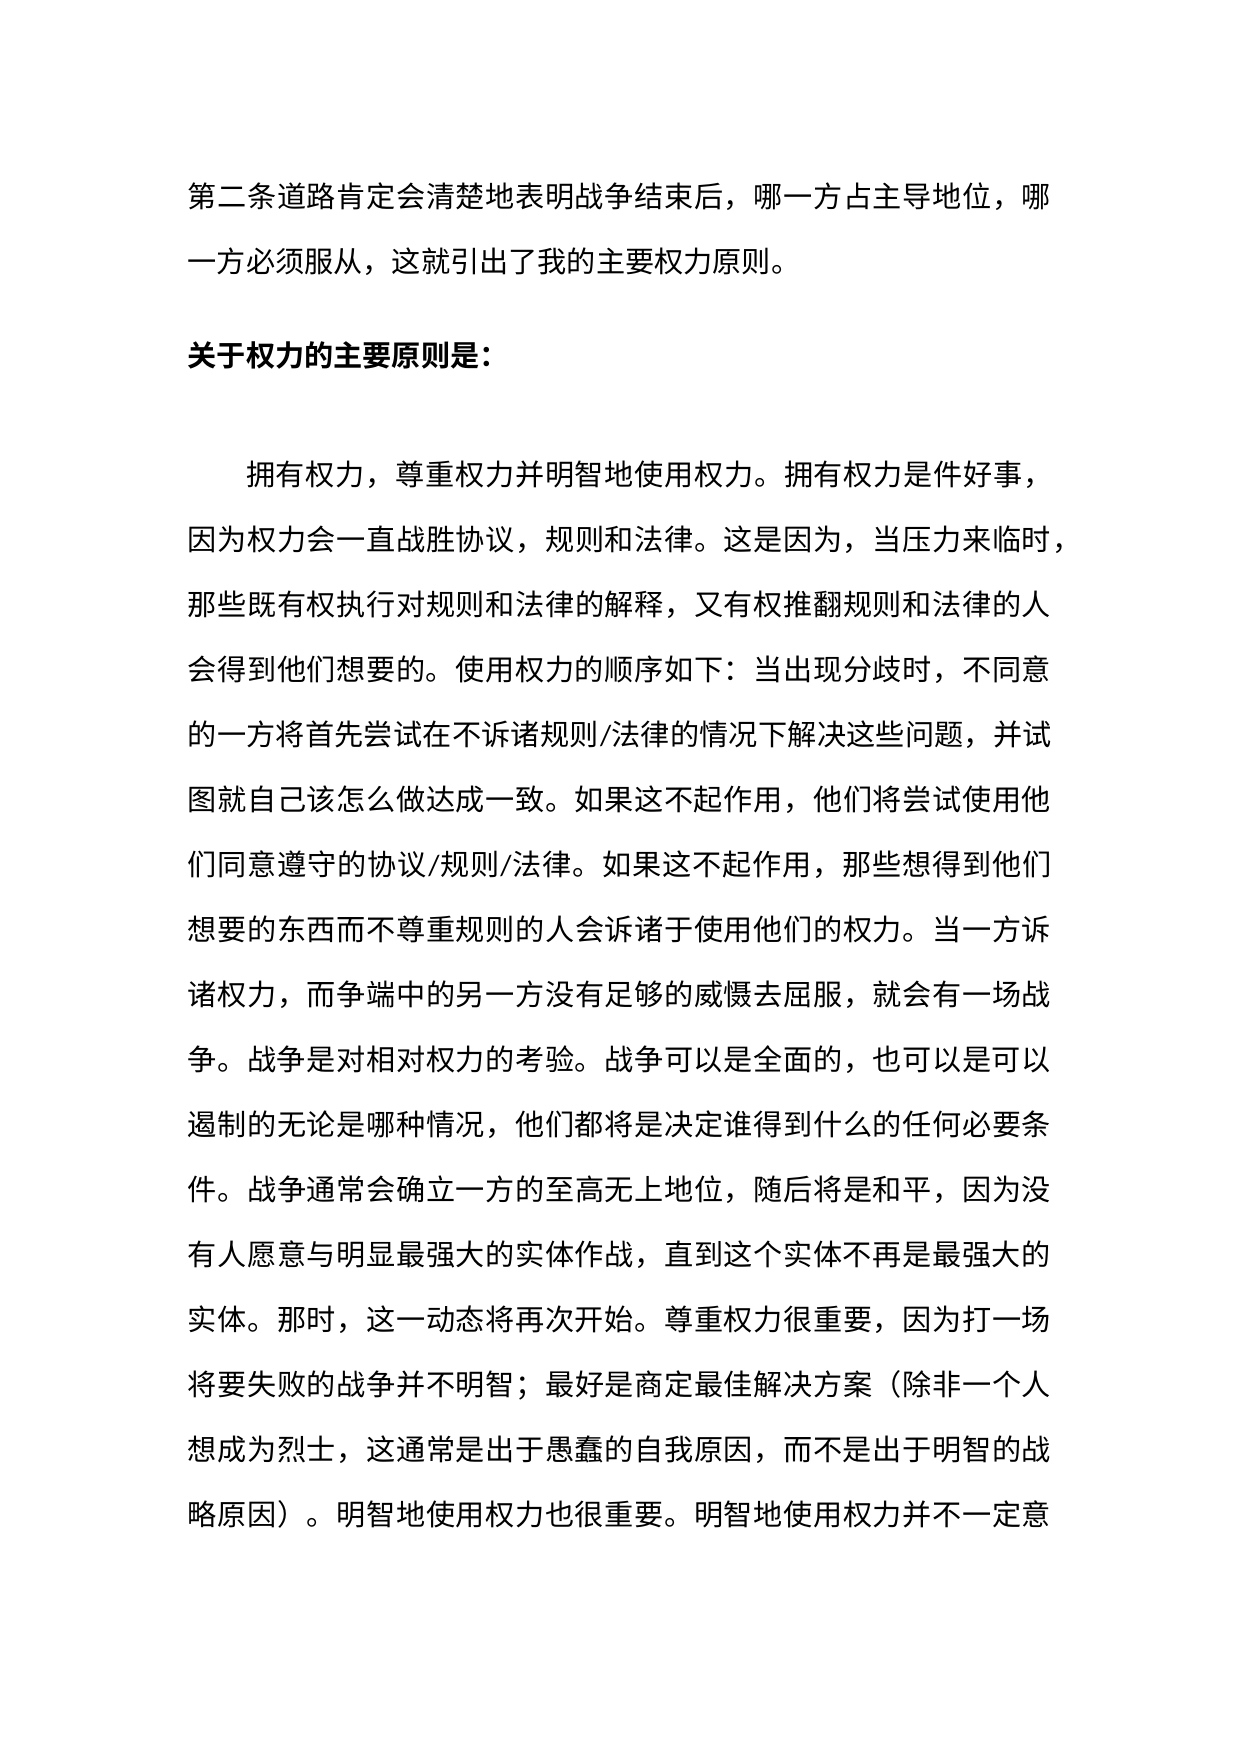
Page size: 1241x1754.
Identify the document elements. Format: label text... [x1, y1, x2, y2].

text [187, 162, 1053, 292]
subtitle 关于权力的主要原则是： [187, 321, 1053, 386]
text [187, 440, 1053, 1545]
